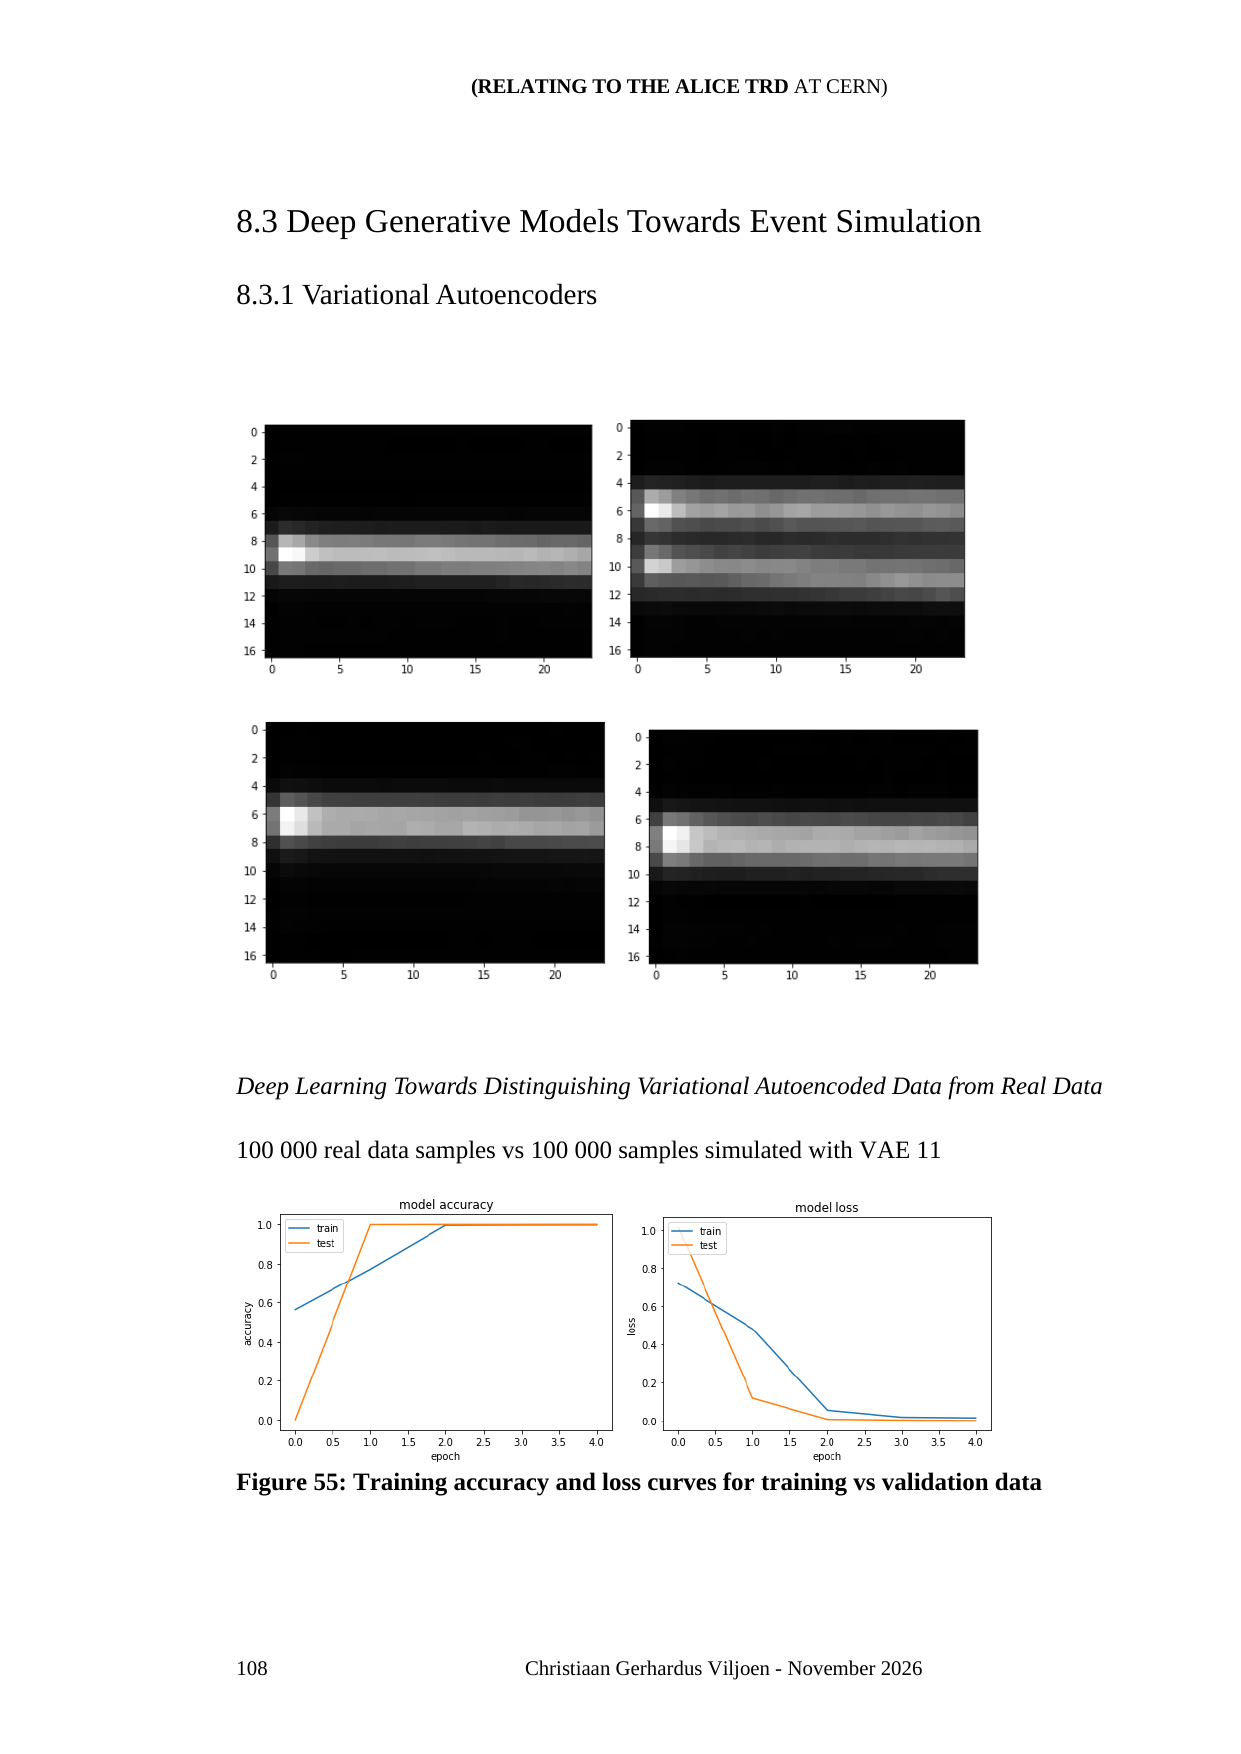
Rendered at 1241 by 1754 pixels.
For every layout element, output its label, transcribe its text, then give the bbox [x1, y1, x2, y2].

subtitle Deep Generative Models Towards Event Simulation [236, 202, 1122, 240]
subtitle Variational Autoencoders [236, 277, 1122, 311]
text Figure 55: Training accuracy and loss curves for training vs validation data [236, 1467, 1122, 1495]
picture [236, 1192, 1000, 1467]
picture [236, 711, 615, 989]
picture [236, 409, 975, 683]
text 100 000 real data samples vs 100 000 samples simulated with VAE 11 [236, 1135, 1122, 1163]
subtitle Deep Learning Towards Distinguishing Variational Autoencoded Data from Real Data [236, 1071, 1122, 1100]
picture [620, 720, 988, 989]
